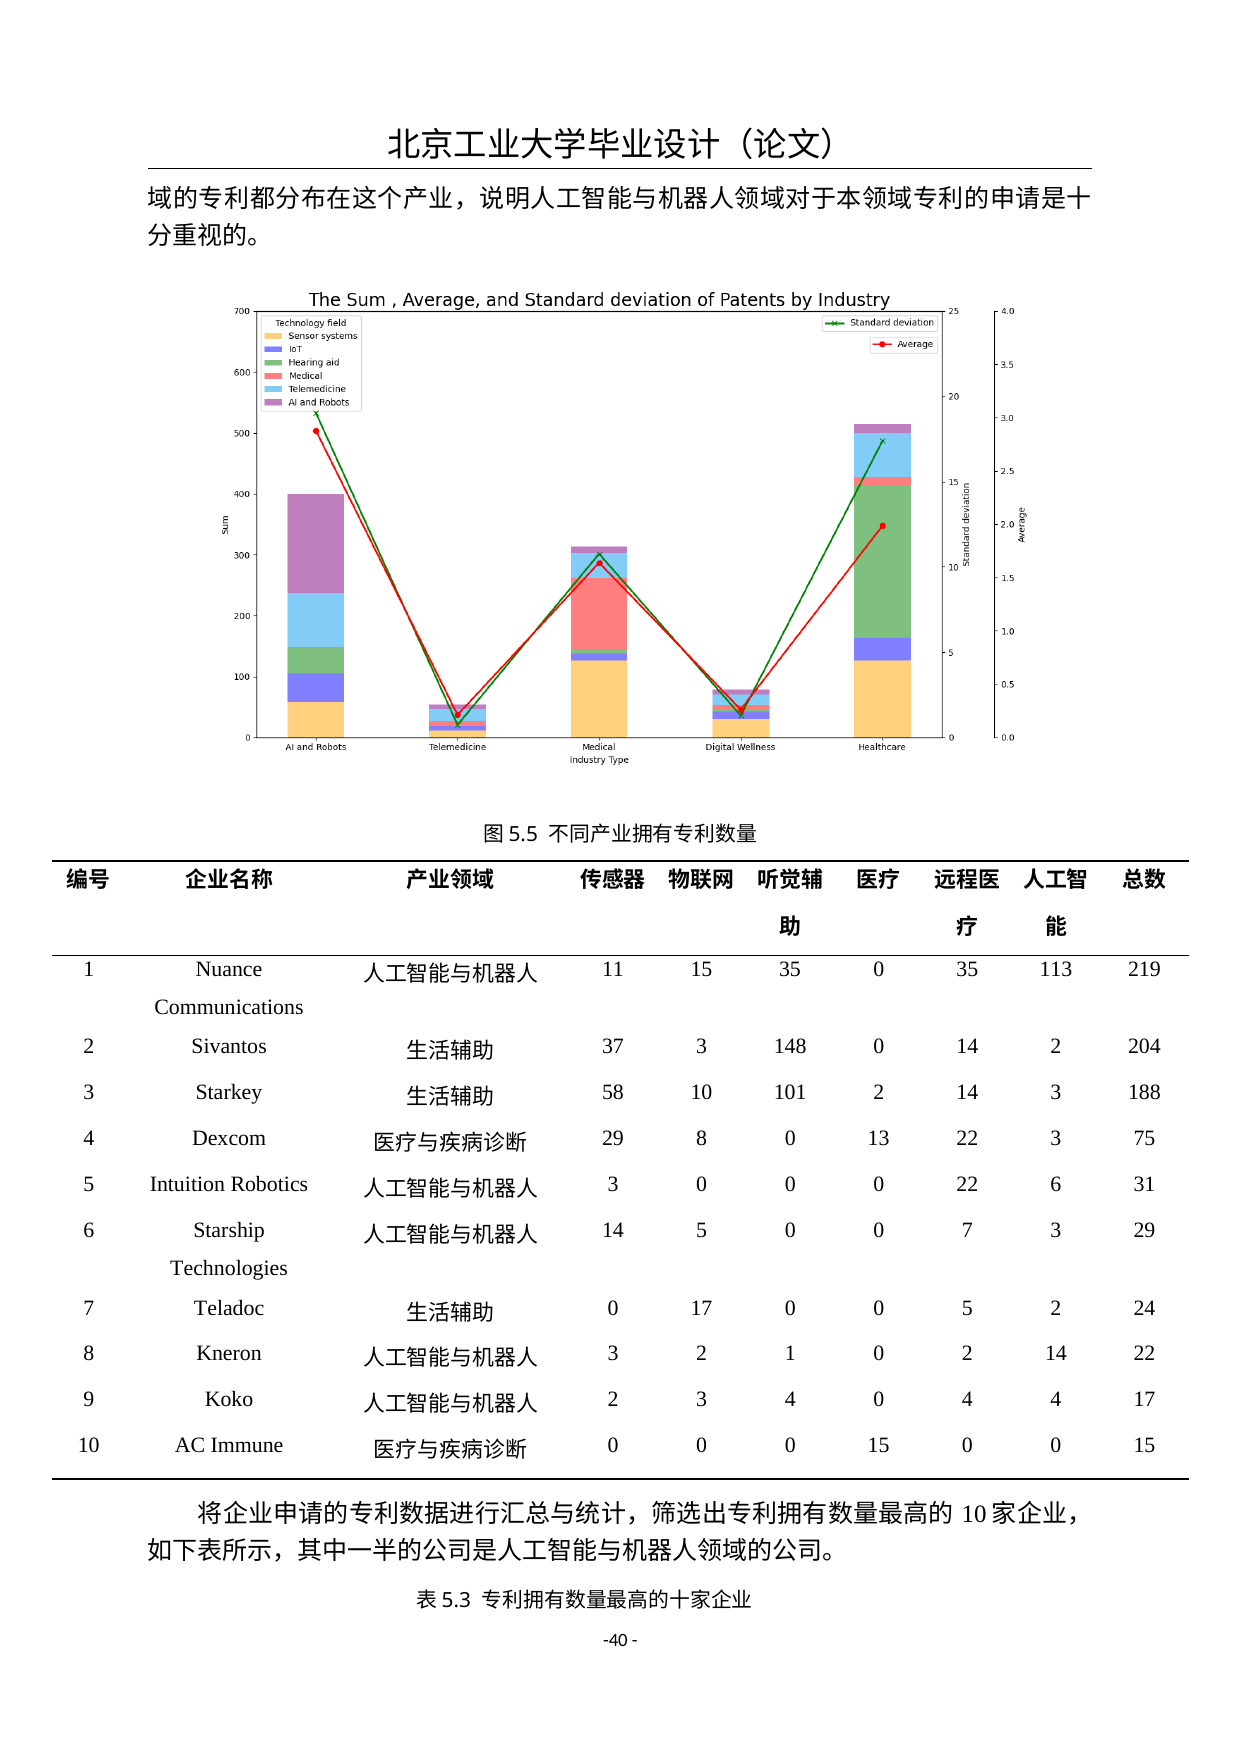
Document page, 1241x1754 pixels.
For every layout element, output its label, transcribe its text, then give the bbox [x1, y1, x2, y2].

table_cell 0 [834, 1295, 923, 1340]
table_header 产业领域 [332, 862, 568, 955]
table_cell 35 [923, 956, 1011, 1033]
table_cell 6 [52, 1217, 125, 1294]
table_cell Kneron [125, 1340, 332, 1386]
table_cell 7 [52, 1295, 125, 1340]
table_cell 31 [1100, 1171, 1189, 1217]
table_cell 0 [569, 1295, 657, 1340]
table_cell 3 [569, 1340, 657, 1386]
table_cell 6 [1011, 1171, 1100, 1217]
table_cell 188 [1100, 1079, 1189, 1125]
table_cell 219 [1100, 956, 1189, 1033]
table_cell 9 [52, 1386, 125, 1432]
text 将企业申请的专利数据进行汇总与统计，筛选出专利拥有数量最高的10家企业，如下表所示，其中一半的公司是人工智能与机器人领域的公司。 [148, 1492, 1092, 1567]
table_cell 0 [834, 1386, 923, 1432]
table_cell 29 [569, 1125, 657, 1171]
table_cell 2 [1011, 1295, 1100, 1340]
table_cell 3 [1011, 1079, 1100, 1125]
table_cell 0 [746, 1432, 834, 1478]
table_cell 148 [746, 1034, 834, 1079]
table_cell 37 [569, 1034, 657, 1079]
table_cell 2 [1011, 1034, 1100, 1079]
text 图5.5 不同产业拥有专利数量 [148, 817, 1092, 848]
table_cell 0 [657, 1171, 746, 1217]
table_cell Sivantos [125, 1034, 332, 1079]
table_cell 14 [923, 1079, 1011, 1125]
text 表5.3 专利拥有数量最高的十家企业 [416, 1583, 752, 1613]
table_cell 0 [834, 956, 923, 1033]
table_cell 生活辅助 [332, 1295, 568, 1340]
table_cell 17 [1100, 1386, 1189, 1432]
table_cell 113 [1011, 956, 1100, 1033]
table_cell AC Immune [125, 1432, 332, 1478]
table_cell 人工智能与机器人 [332, 1217, 568, 1294]
table_cell 4 [1011, 1386, 1100, 1432]
table_cell 8 [52, 1340, 125, 1386]
table_cell 3 [1011, 1125, 1100, 1171]
table_cell 13 [834, 1125, 923, 1171]
table_cell 0 [657, 1432, 746, 1478]
table_cell 3 [657, 1386, 746, 1432]
table_cell 0 [746, 1295, 834, 1340]
table_header 人工智能 [1011, 862, 1100, 955]
table_cell 生活辅助 [332, 1079, 568, 1125]
table_cell 人工智能与机器人 [332, 1340, 568, 1386]
table_cell 10 [52, 1432, 125, 1478]
table_cell Dexcom [125, 1125, 332, 1171]
table_cell 0 [569, 1432, 657, 1478]
table_cell 2 [657, 1340, 746, 1386]
table_header 听觉辅助 [746, 862, 834, 955]
table_cell 15 [834, 1432, 923, 1478]
table_cell 0 [1011, 1432, 1100, 1478]
table_cell 2 [52, 1034, 125, 1079]
table_cell 3 [569, 1171, 657, 1217]
table_header 总数 [1100, 862, 1189, 955]
table_cell 0 [746, 1217, 834, 1294]
table_cell 15 [1100, 1432, 1189, 1478]
table_cell 医疗与疾病诊断 [332, 1125, 568, 1171]
table_cell Nuance Communications [125, 956, 332, 1033]
table_cell 0 [746, 1171, 834, 1217]
table_cell 5 [657, 1217, 746, 1294]
table_cell 2 [569, 1386, 657, 1432]
table_cell 14 [923, 1034, 1011, 1079]
table_cell 3 [52, 1079, 125, 1125]
table_cell 4 [746, 1386, 834, 1432]
table_cell 0 [923, 1432, 1011, 1478]
table_cell 14 [569, 1217, 657, 1294]
table_cell 1 [746, 1340, 834, 1386]
table_cell 11 [569, 956, 657, 1033]
table_cell Starship Technologies [125, 1217, 332, 1294]
table_cell 0 [834, 1171, 923, 1217]
table_cell 3 [657, 1034, 746, 1079]
table_cell 58 [569, 1079, 657, 1125]
table_header 编号 [52, 862, 125, 955]
picture [210, 281, 1030, 772]
table_cell 4 [923, 1386, 1011, 1432]
table_cell 人工智能与机器人 [332, 956, 568, 1033]
table_cell 75 [1100, 1125, 1189, 1171]
table_cell 204 [1100, 1034, 1189, 1079]
table_cell 0 [834, 1340, 923, 1386]
table_cell 0 [746, 1125, 834, 1171]
table_header 企业名称 [125, 862, 332, 955]
table_cell Intuition Robotics [125, 1171, 332, 1217]
table_cell 22 [923, 1125, 1011, 1171]
table_cell 3 [1011, 1217, 1100, 1294]
table_cell 2 [834, 1079, 923, 1125]
table_cell 7 [923, 1217, 1011, 1294]
table_cell Starkey [125, 1079, 332, 1125]
table_cell Koko [125, 1386, 332, 1432]
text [148, 177, 1092, 252]
table_cell 22 [923, 1171, 1011, 1217]
table_cell Teladoc [125, 1295, 332, 1340]
table_cell 1 [52, 956, 125, 1033]
table_header 物联网 [657, 862, 746, 955]
table_cell 0 [834, 1217, 923, 1294]
table_cell 人工智能与机器人 [332, 1386, 568, 1432]
table_cell 医疗与疾病诊断 [332, 1432, 568, 1478]
table_cell 35 [746, 956, 834, 1033]
table_header 远程医疗 [923, 862, 1011, 955]
table_cell 14 [1011, 1340, 1100, 1386]
table_cell 2 [923, 1340, 1011, 1386]
table_cell 4 [52, 1125, 125, 1171]
table_cell 22 [1100, 1340, 1189, 1386]
table_cell 5 [923, 1295, 1011, 1340]
table_cell 15 [657, 956, 746, 1033]
table_cell 101 [746, 1079, 834, 1125]
table_cell 29 [1100, 1217, 1189, 1294]
table_cell 人工智能与机器人 [332, 1171, 568, 1217]
table_cell 8 [657, 1125, 746, 1171]
table_header 医疗 [834, 862, 923, 955]
table_cell 生活辅助 [332, 1034, 568, 1079]
table_cell 17 [657, 1295, 746, 1340]
table_cell 5 [52, 1171, 125, 1217]
table_header 传感器 [569, 862, 657, 955]
table_cell 24 [1100, 1295, 1189, 1340]
table_cell 0 [834, 1034, 923, 1079]
table_cell 10 [657, 1079, 746, 1125]
